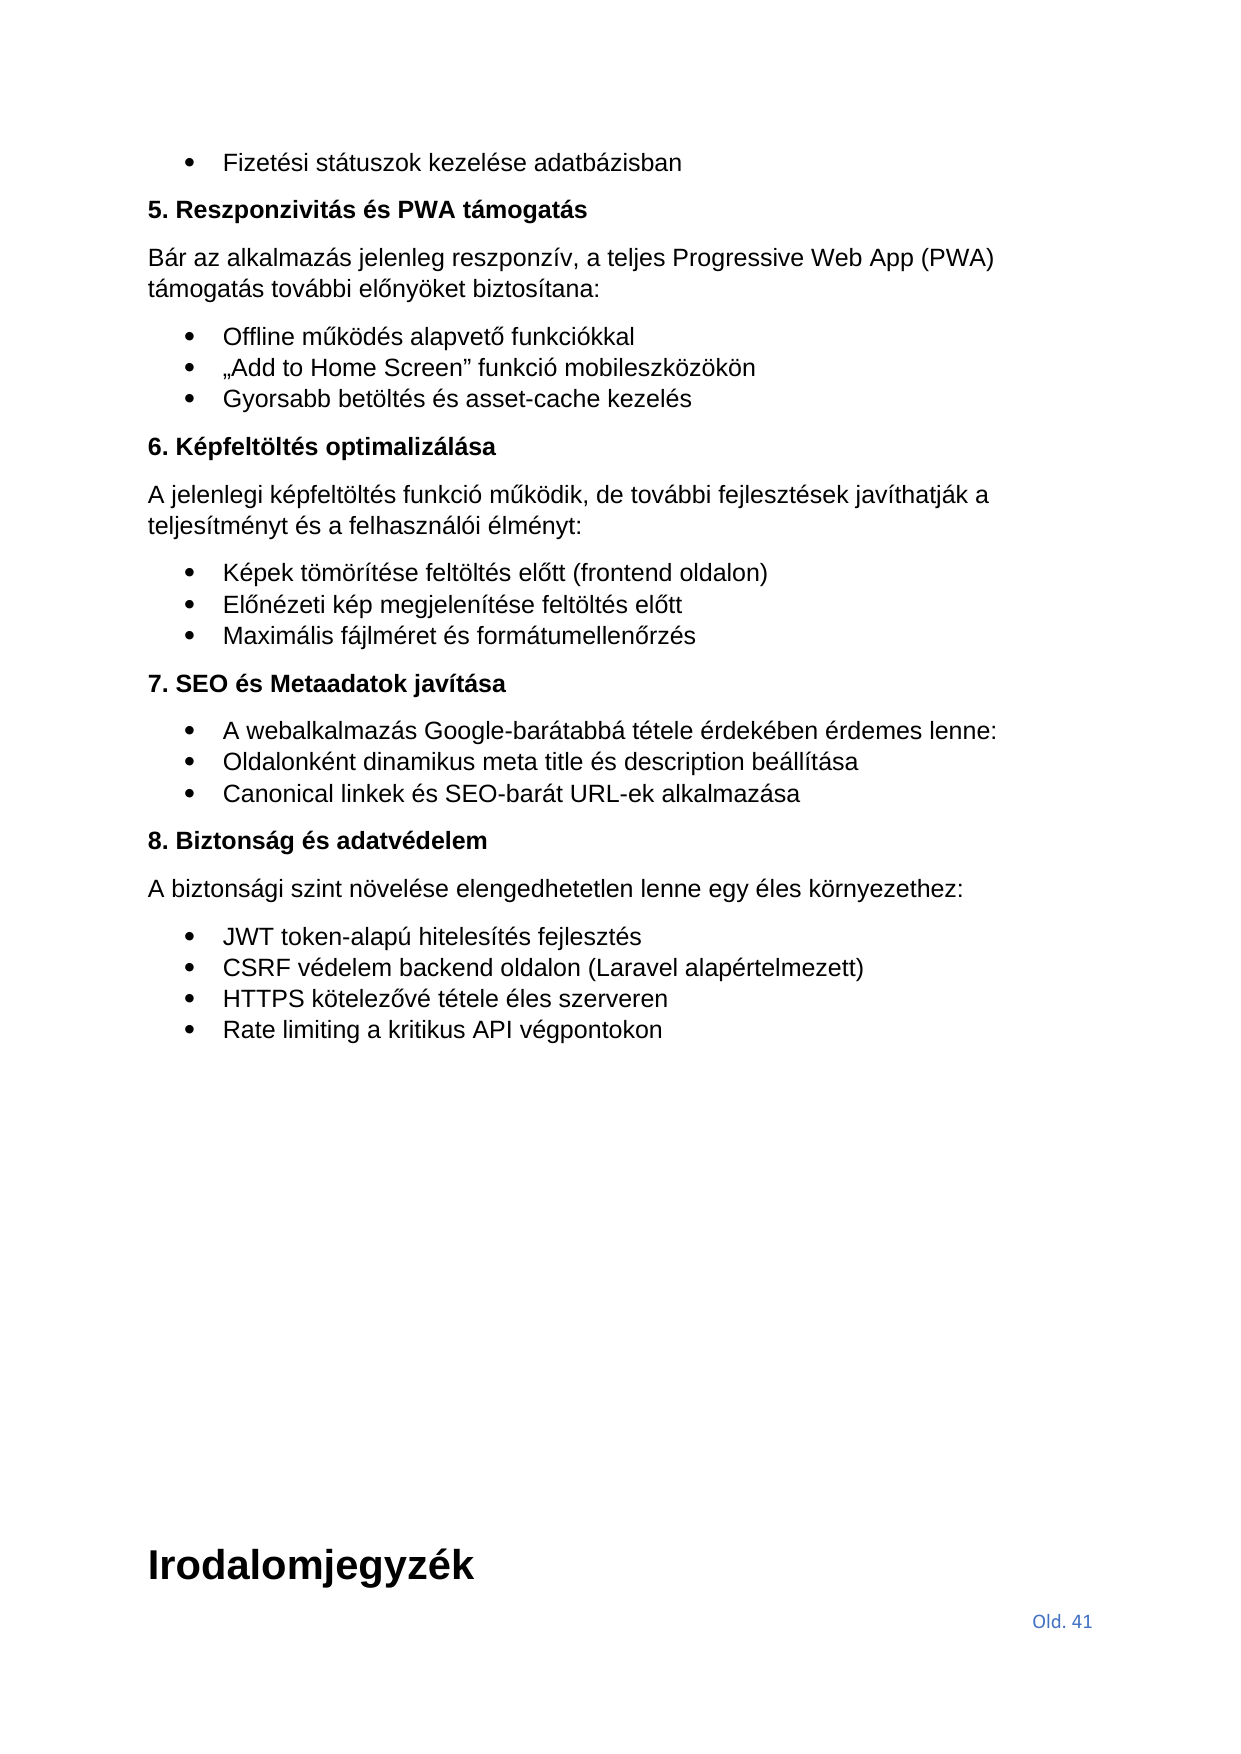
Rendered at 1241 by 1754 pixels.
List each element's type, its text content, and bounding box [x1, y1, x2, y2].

text Irodalomjegyzék [148, 1540, 1093, 1588]
list A webalkalmazás Google-barátabbá tétele érdekében érdemes lenne: [185, 716, 1093, 745]
text A jelenlegi képfeltöltés funkció működik, de további fejlesztések javíthatják a teljesítményt és a felhasználói élményt: [148, 480, 1093, 539]
list CSRF védelem backend oldalon (Laravel alapértelmezett) [185, 953, 1093, 982]
text Bár az alkalmazás jelenleg reszponzív, a teljes Progressive Web App (PWA) támogatás további előnyöket biztosítana: [148, 243, 1093, 303]
list Fizetési státuszok kezelése adatbázisban [185, 148, 1093, 176]
list Előnézeti kép megjelenítése feltöltés előtt [185, 589, 1093, 618]
text 5. Reszponzivitás és PWA támogatás [148, 195, 1093, 224]
list JWT token-alapú hitelesítés fejlesztés [185, 922, 1093, 951]
list Gyorsabb betöltés és asset-cache kezelés [185, 384, 1093, 413]
text 8. Biztonság és adatvédelem [148, 826, 1093, 855]
list Offline működés alapvető funkciókkal [185, 322, 1093, 351]
text 7. SEO és Metaadatok javítása [148, 668, 1093, 697]
list Oldalonként dinamikus meta title és description beállítása [185, 747, 1093, 776]
list Képek tömörítése feltöltés előtt (frontend oldalon) [185, 558, 1093, 587]
list Rate limiting a kritikus API végpontokon [185, 1015, 1093, 1044]
text A biztonsági szint növelése elengedhetetlen lenne egy éles környezethez: [148, 874, 1093, 903]
list HTTPS kötelezővé tétele éles szerveren [185, 984, 1093, 1013]
list Maximális fájlméret és formátumellenőrzés [185, 621, 1093, 649]
text 6. Képfeltöltés optimalizálása [148, 432, 1093, 461]
list „Add to Home Screen” funkció mobileszközökön [185, 353, 1093, 382]
list Canonical linkek és SEO-barát URL-ek alkalmazása [185, 778, 1093, 807]
